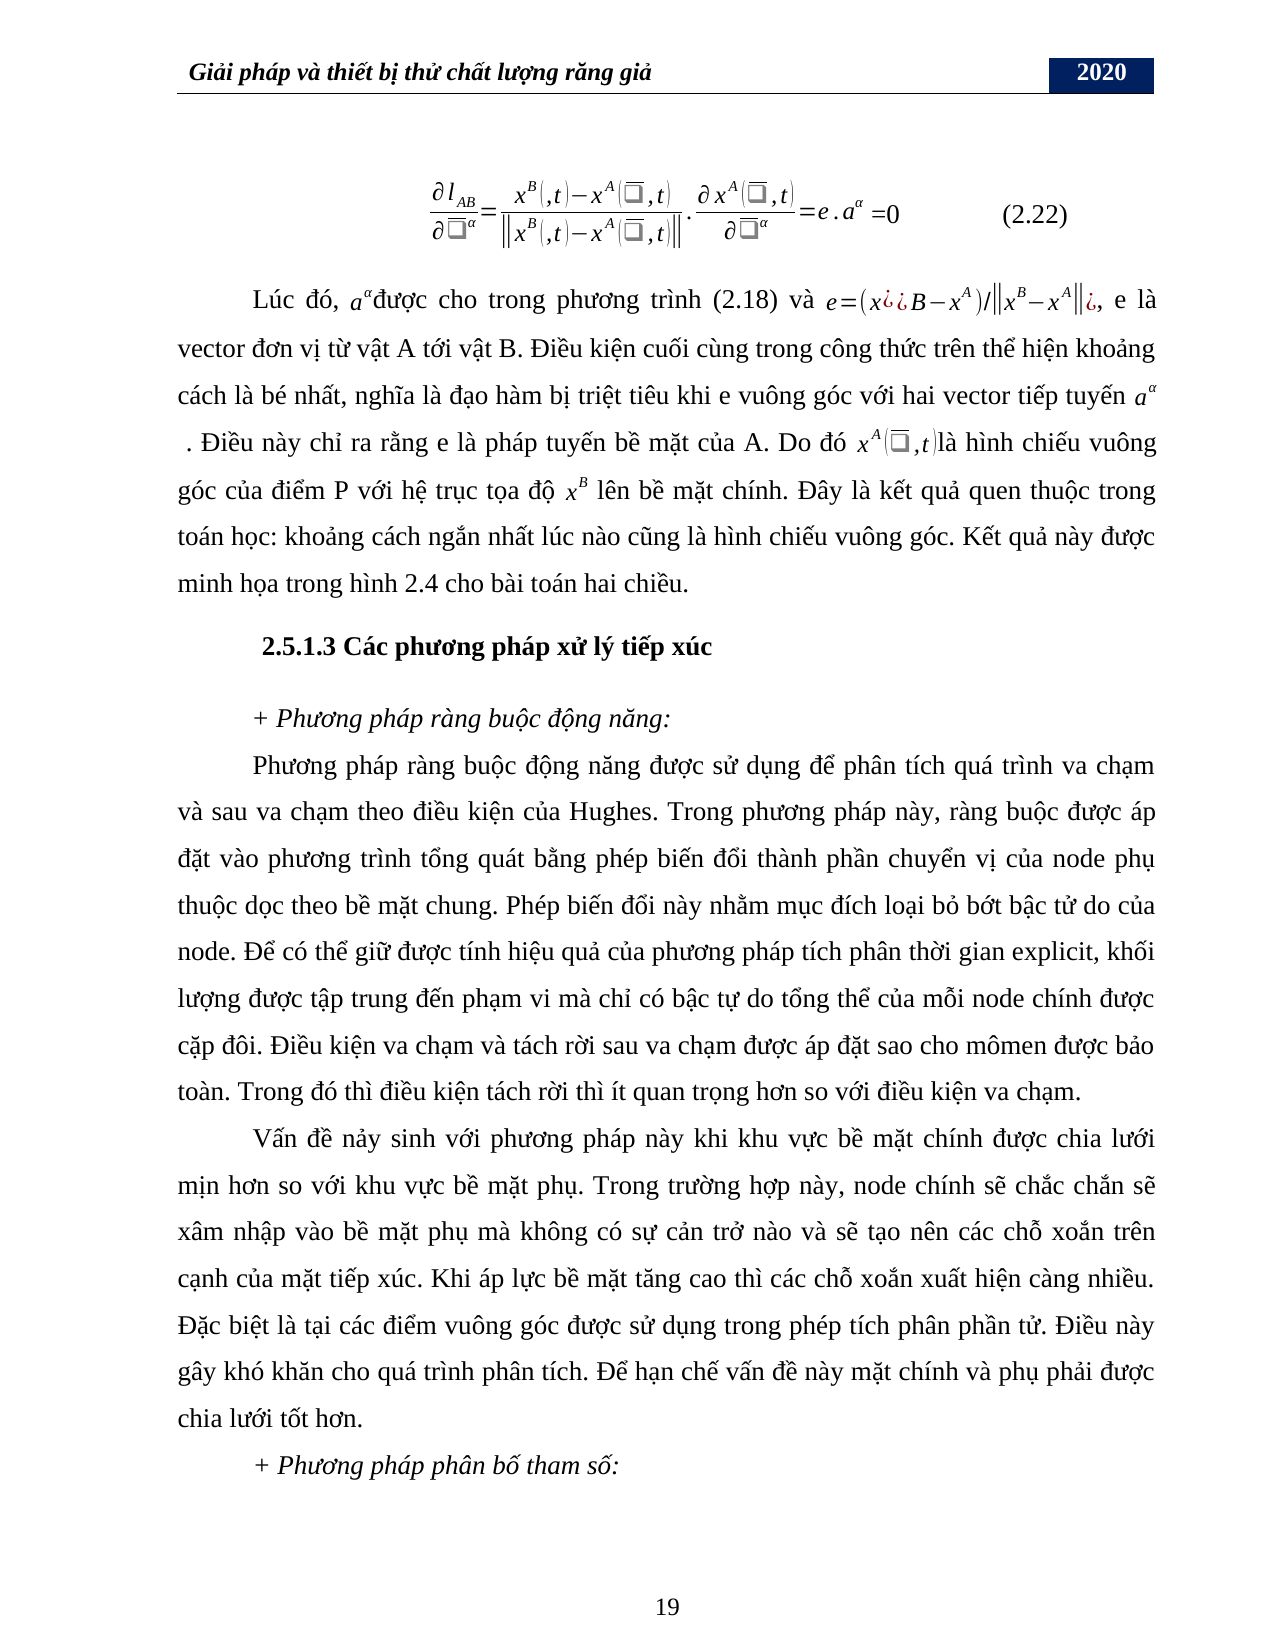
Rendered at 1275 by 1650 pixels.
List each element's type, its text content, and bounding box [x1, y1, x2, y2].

list Vấn đề nảy sinh với phương pháp này khi khu vực bề mặt chính được chia lưới mịn hơn so với khu vực bề mặt phụ. Trong trường hợp này, node chính sẽ chắc chắn sẽ xâm nhập vào bề mặt phụ mà không có sự cản trở nào và sẽ tạo nên các chỗ xoắn trên cạnh của mặt tiếp xúc. Khi áp lực bề mặt tăng cao thì các chỗ xoắn xuất hiện càng nhiều. Đặc biệt là tại các điểm vuông góc được sử dụng trong phép tích phân phần tử. Điều này gây khó khăn cho quá trình phân tích. Để hạn chế vấn đề này mặt chính và phụ phải được chia lưới tốt hơn. [177, 1122, 1157, 1433]
list =0 (2.22) [177, 177, 1157, 250]
text Lúc đó, được cho trong phương trình (2.18) và , e là vector đơn vị từ vật A tới vật B. Điều kiện cuối cùng trong công thức trên thể hiện khoảng cách là bé nhất, nghĩa là đạo hàm bị triệt tiêu khi e vuông góc với hai vector tiếp tuyến . Điều này chỉ ra rằng e là pháp tuyến bề mặt của A. Do đó là hình chiếu vuông góc của điểm P với hệ trục tọa độ lên bề mặt chính. Đây là kết quả quen thuộc trong toán học: khoảng cách ngắn nhất lúc nào cũng là hình chiếu vuông góc. Kết quả này được minh họa trong hình 2.4 cho bài toán hai chiều. [162, 282, 1157, 598]
list + Phương pháp phân bố tham số: [252, 1449, 1157, 1480]
subtitle 2.5.1.3 Các phương pháp xử lý tiếp xúc [233, 630, 1157, 662]
list Phương pháp ràng buộc động năng được sử dụng để phân tích quá trình va chạm và sau va chạm theo điều kiện của Hughes. Trong phương pháp này, ràng buộc được áp đặt vào phương trình tổng quát bằng phép biến đổi thành phần chuyển vị của node phụ thuộc dọc theo bề mặt chung. Phép biến đổi này nhằm mục đích loại bỏ bớt bậc tử do của node. Để có thể giữ được tính hiệu quả của phương pháp tích phân thời gian explicit, khối lượng được tập trung đến phạm vi mà chỉ có bậc tự do tổng thể của mỗi node chính được cặp đôi. Điều kiện va chạm và tách rời sau va chạm được áp đặt sao cho mômen được bảo toàn. Trong đó thì điều kiện tách rời thì ít quan trọng hơn so với điều kiện va chạm. [177, 749, 1157, 1107]
text + Phương pháp ràng buộc động năng: [177, 702, 1157, 733]
